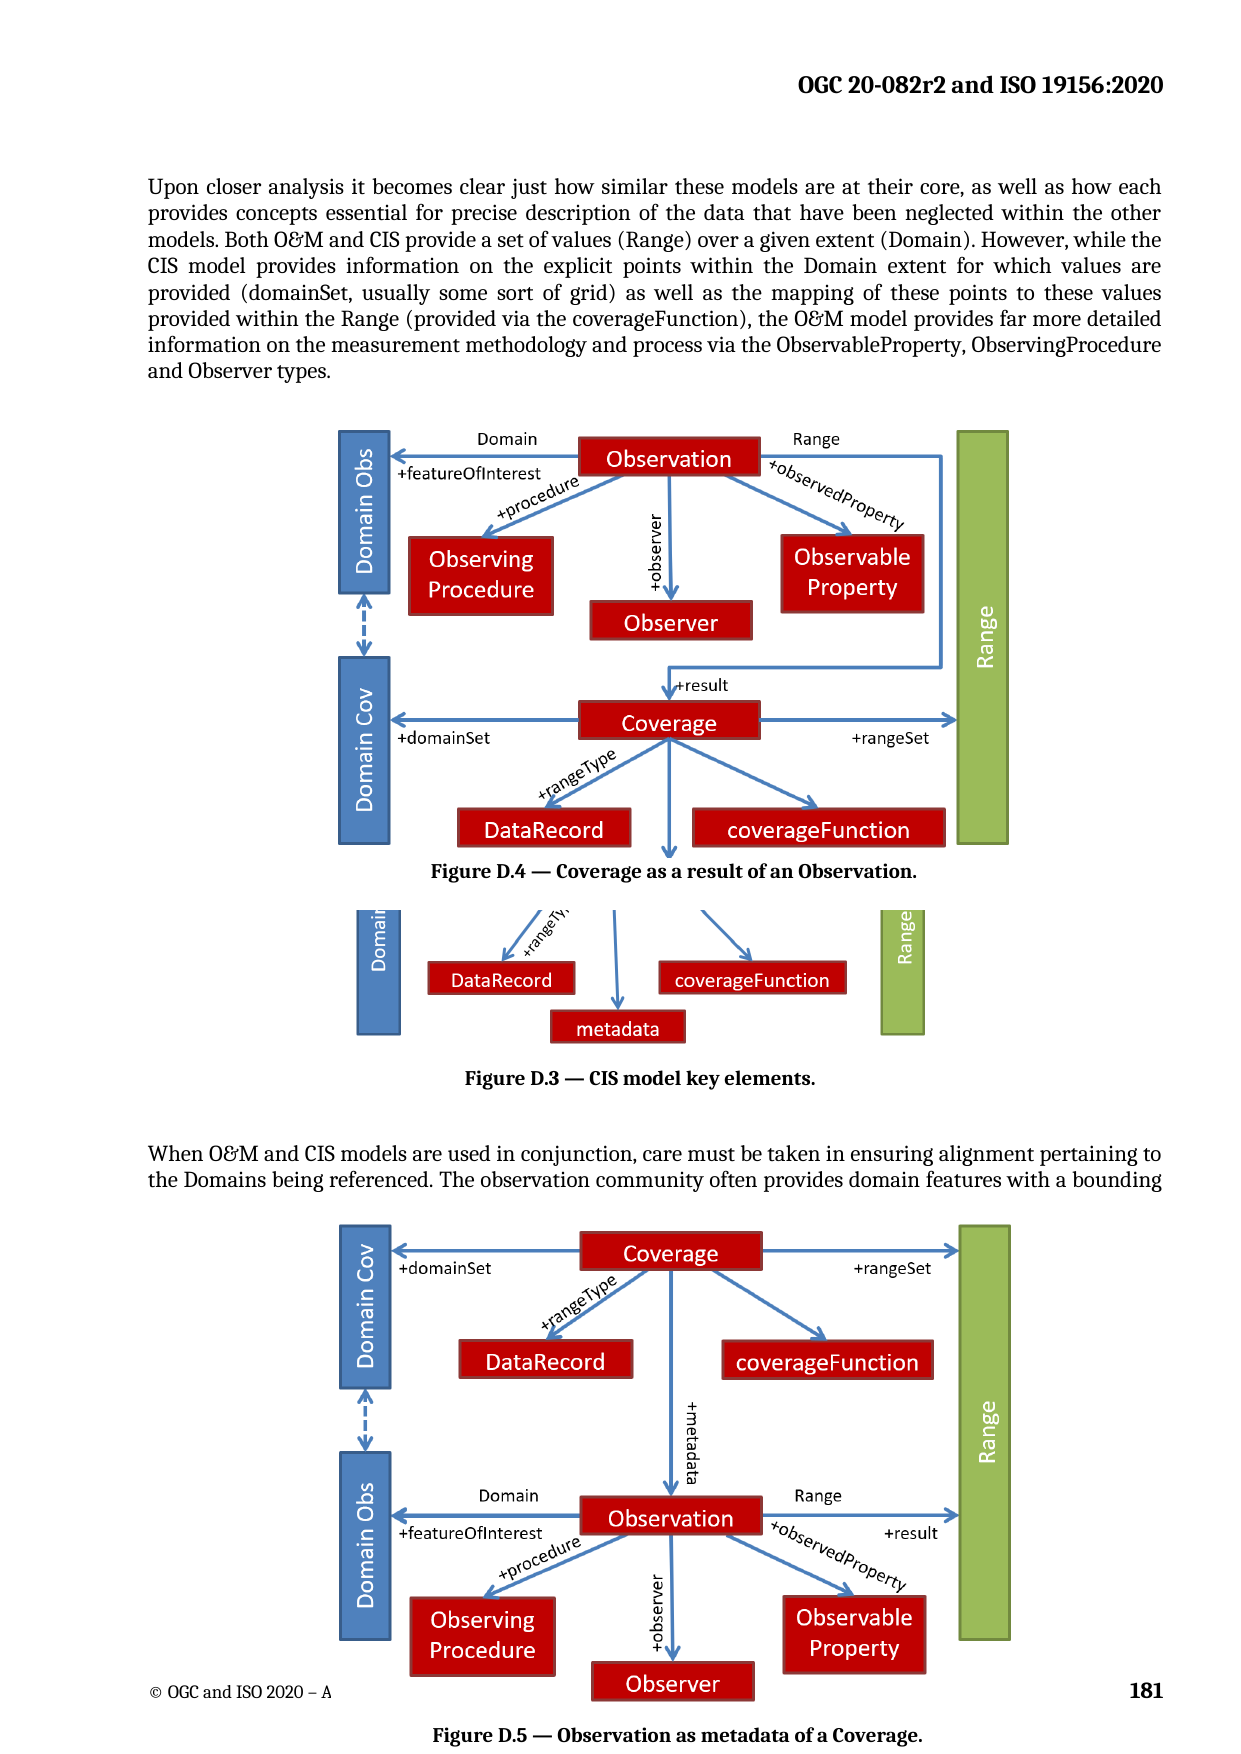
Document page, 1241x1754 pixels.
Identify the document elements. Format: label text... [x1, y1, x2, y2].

picture [331, 423, 1017, 858]
text Upon closer analysis it becomes clear just how similar these models are at their core, as well as how each provides concepts essential for precise description of the data that have been neglected within the other models. Both O&M and CIS provide a set of values (Range) over a given extent (Domain). However, while the CIS model provides information on the explicit points within the Domain extent for which values are provided (domainSet, usually some sort of grid) as well as the mapping of these points to these values provided within the Range (provided via the coverageFunction), the O&M model provides far more detailed information on the measurement methodology and process via the ObservableProperty, ObservingProcedure and Observer types. [148, 174, 1163, 385]
picture [331, 1217, 1024, 1713]
picture [331, 909, 1017, 1056]
